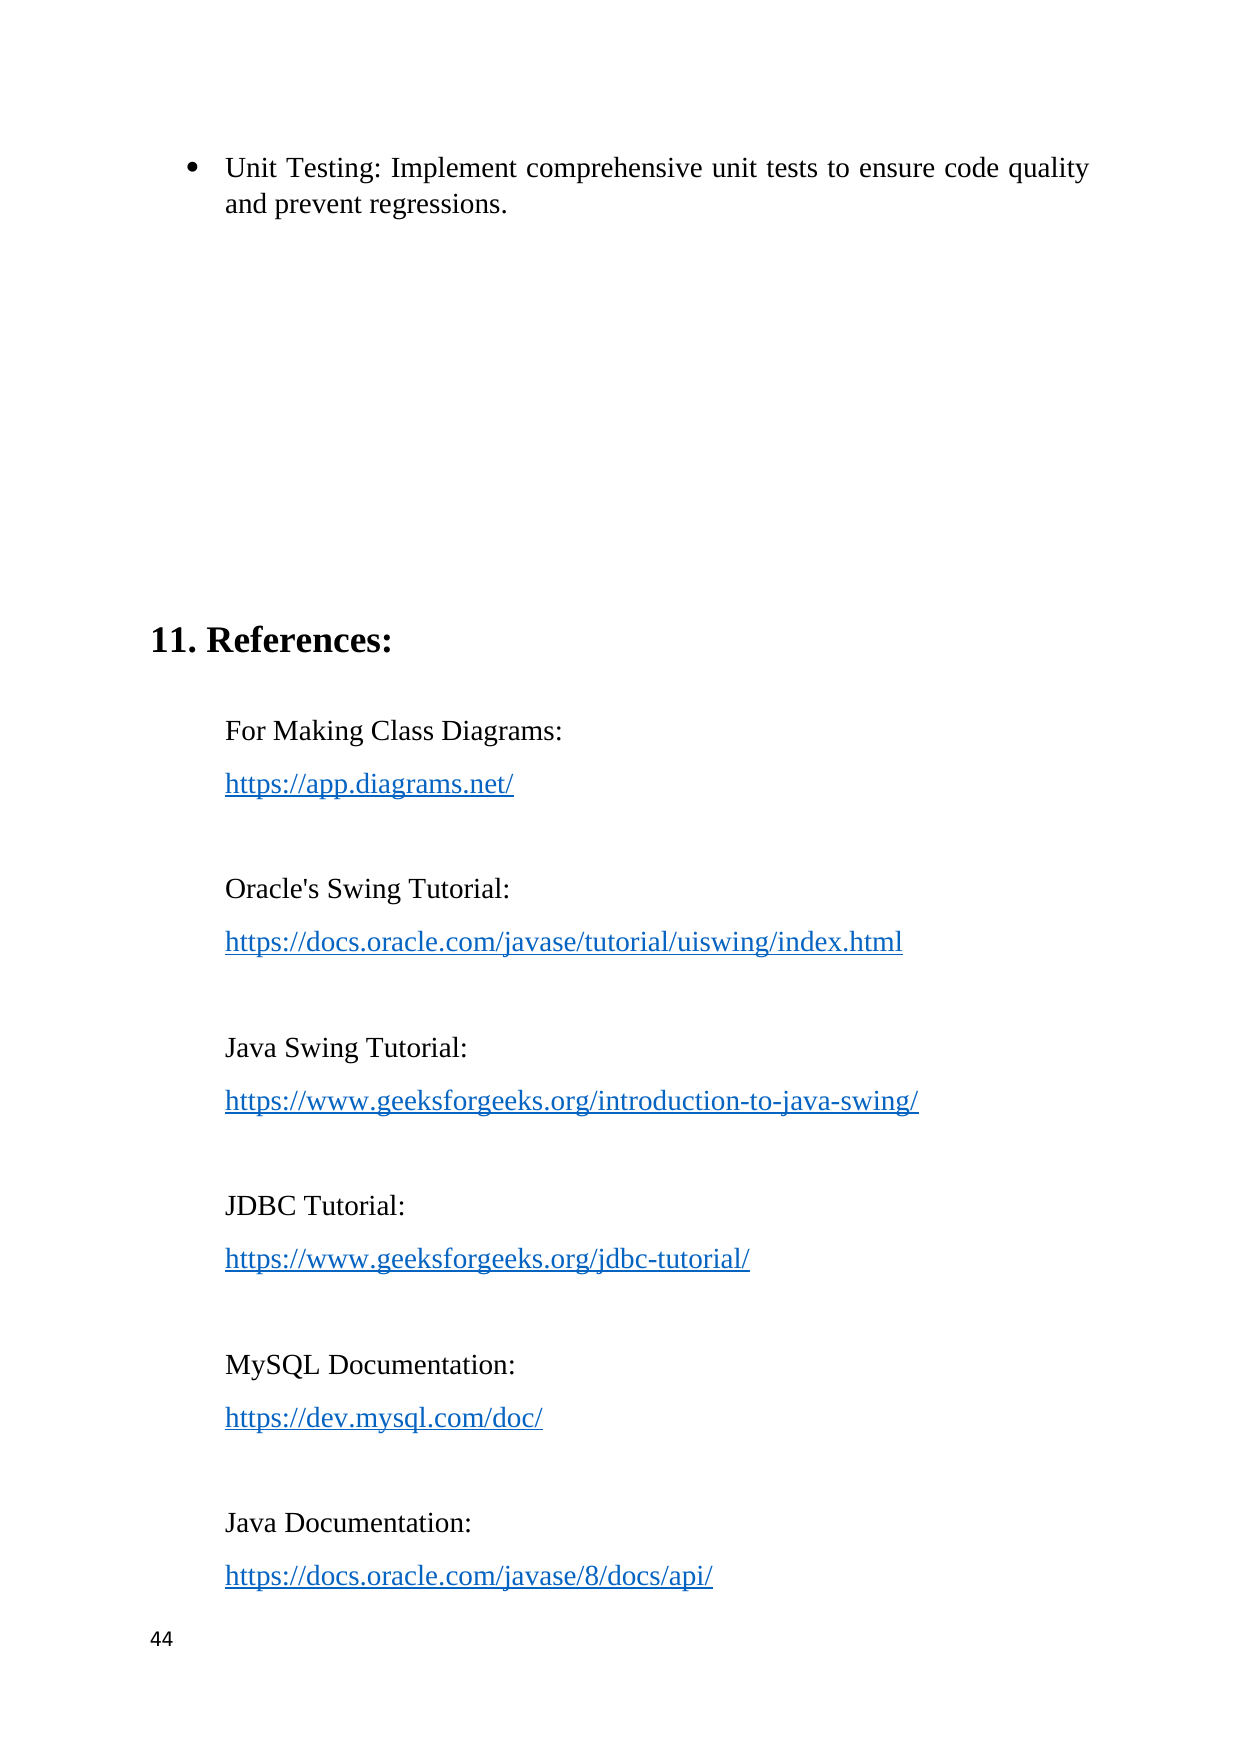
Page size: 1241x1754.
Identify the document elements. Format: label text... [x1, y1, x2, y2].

text Java Documentation: [225, 1505, 1090, 1539]
text For Making Class Diagrams: [225, 713, 1090, 747]
text https://dev.mysql.com/doc/ [225, 1400, 1090, 1433]
text MySQL Documentation: [225, 1347, 1090, 1381]
text https://docs.oracle.com/javase/8/docs/api/ [225, 1558, 1090, 1592]
text https://www.geeksforgeeks.org/jdbc-tutorial/ [225, 1241, 1090, 1275]
text Java Swing Tutorial: [225, 1030, 1090, 1064]
list Unit Testing: Implement comprehensive unit tests to ensure code quality and prevent regressions. [187, 150, 1090, 220]
text JDBC Tutorial: [225, 1188, 1090, 1222]
text https://www.geeksforgeeks.org/introduction-to-java-swing/ [225, 1083, 1090, 1116]
subtitle 11. References: [150, 617, 1090, 660]
text https://app.diagrams.net/ [225, 766, 1090, 799]
text https://docs.oracle.com/javase/tutorial/uiswing/index.html [225, 924, 1090, 958]
text Oracle's Swing Tutorial: [225, 872, 1090, 905]
